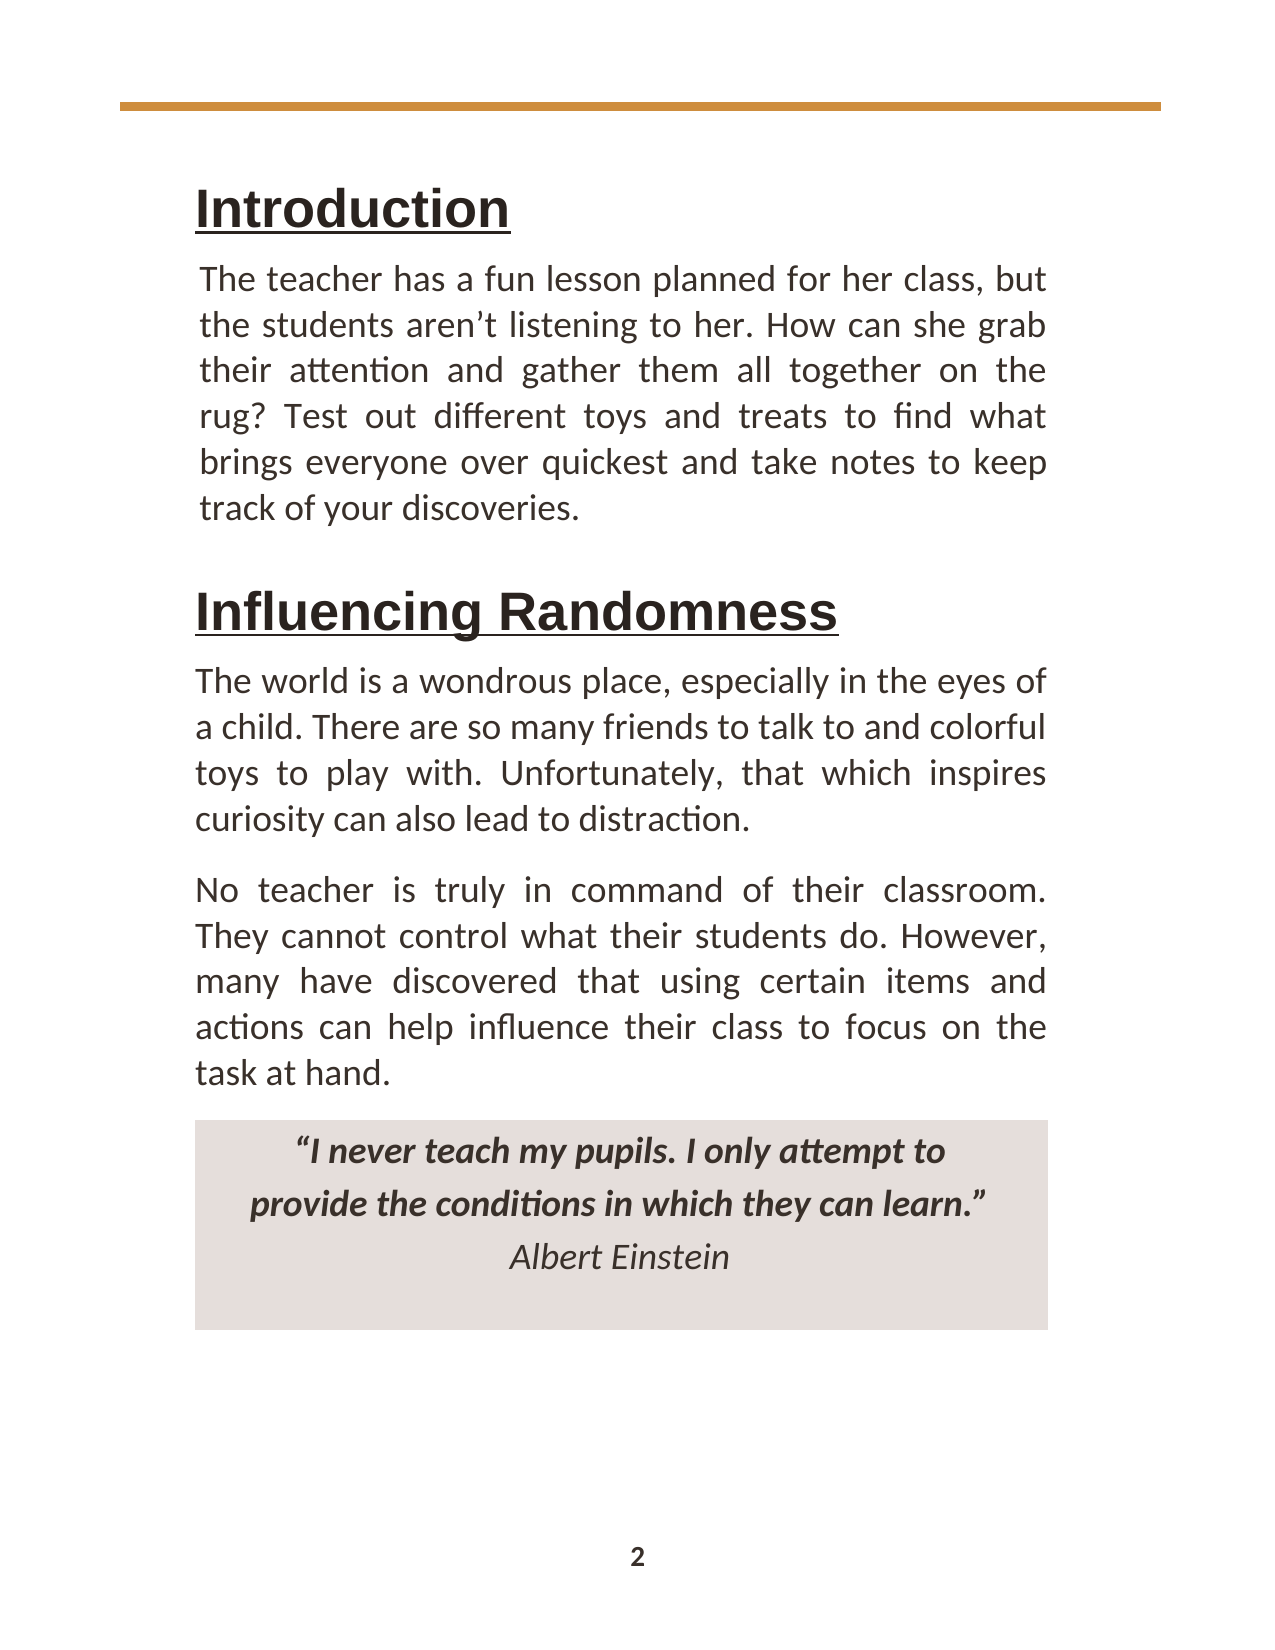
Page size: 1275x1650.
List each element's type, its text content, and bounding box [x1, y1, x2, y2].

table_cell [195, 1120, 1048, 1330]
table_header [124, 255, 1166, 555]
subtitle Influencing Randomness [195, 580, 1076, 642]
table_header The world is a wondrous place, especially in the eyes of a child. There are so many friends to talk to and colorful toys to play with. Unfortunately, that which inspires curiosity can also lead to distraction. No teacher is truly in command of their classroom. They cannot control what their students do. However, many have discovered that using certain items and actions can help influence their class to focus on the task at hand. [195, 658, 1048, 1120]
subtitle Introduction [195, 177, 1080, 239]
